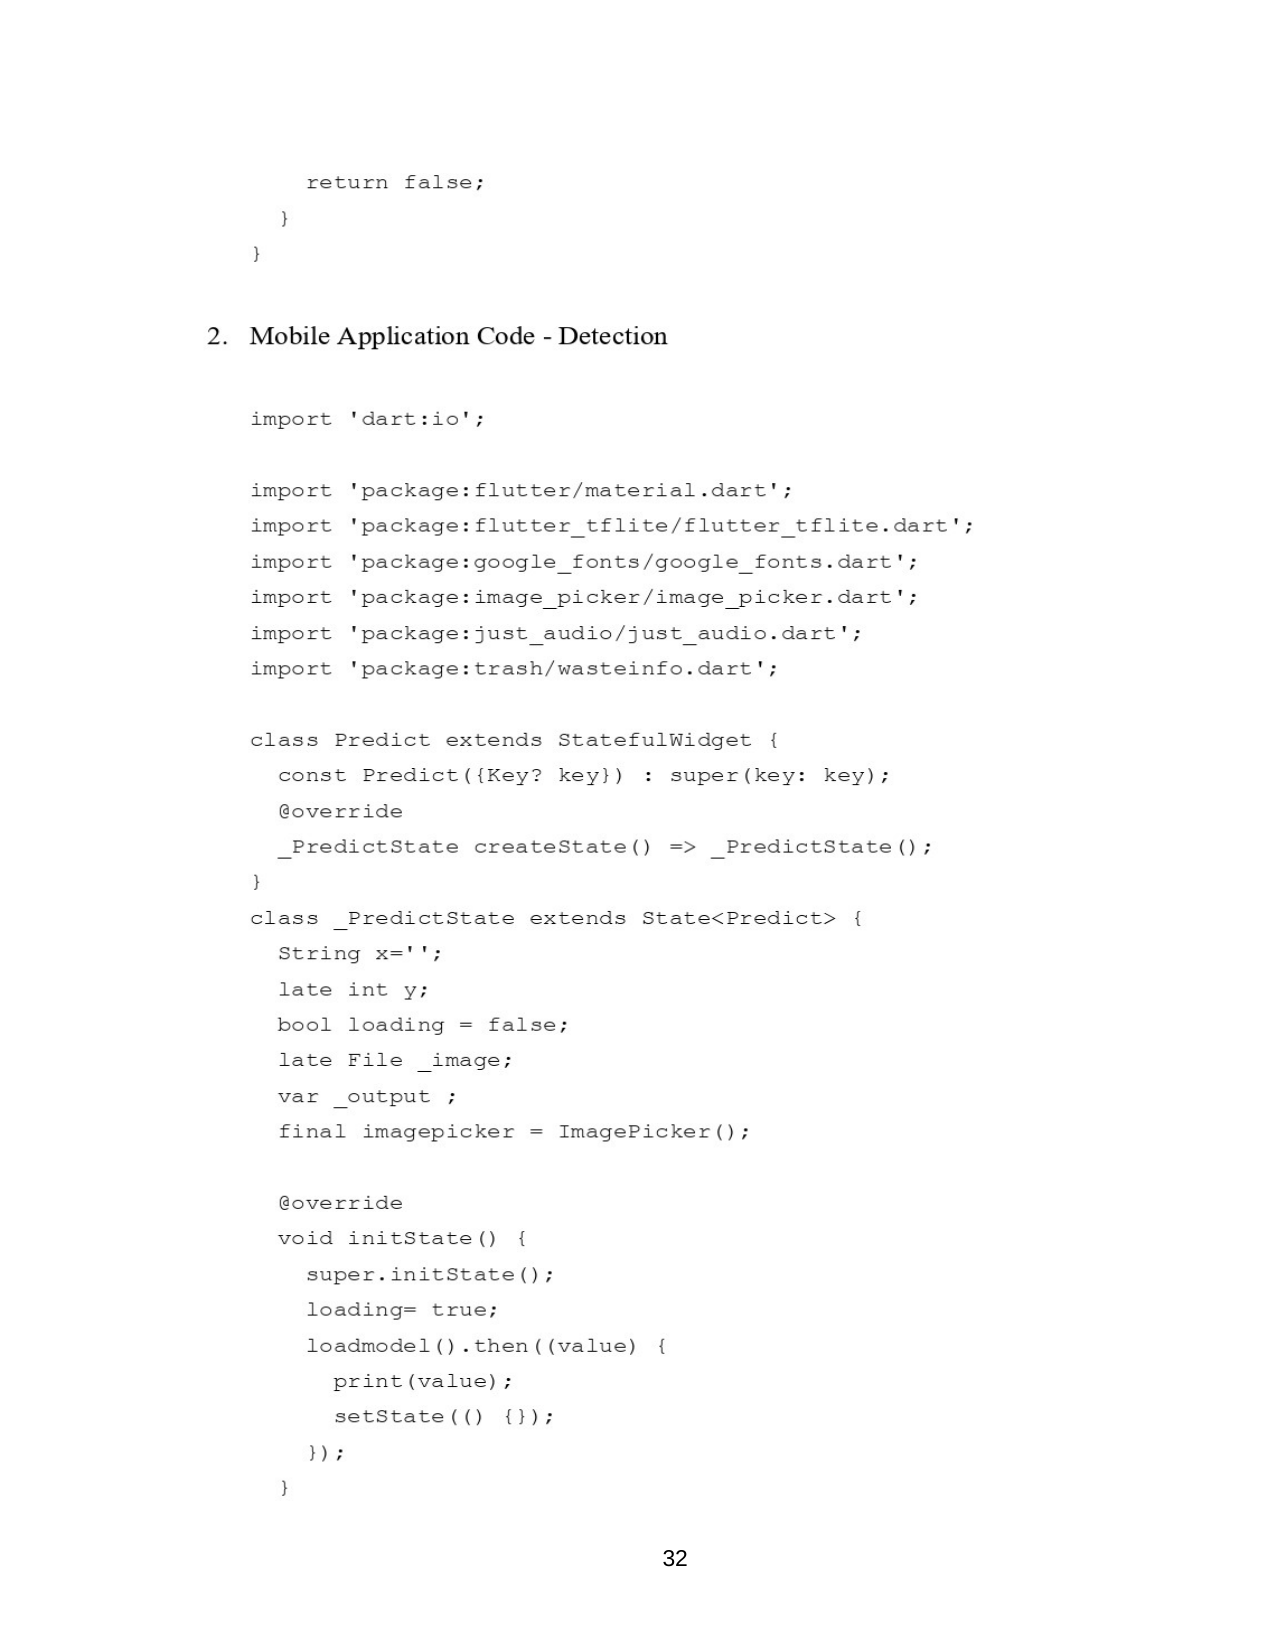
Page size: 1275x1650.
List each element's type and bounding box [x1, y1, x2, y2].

picture [150, 150, 1200, 1501]
